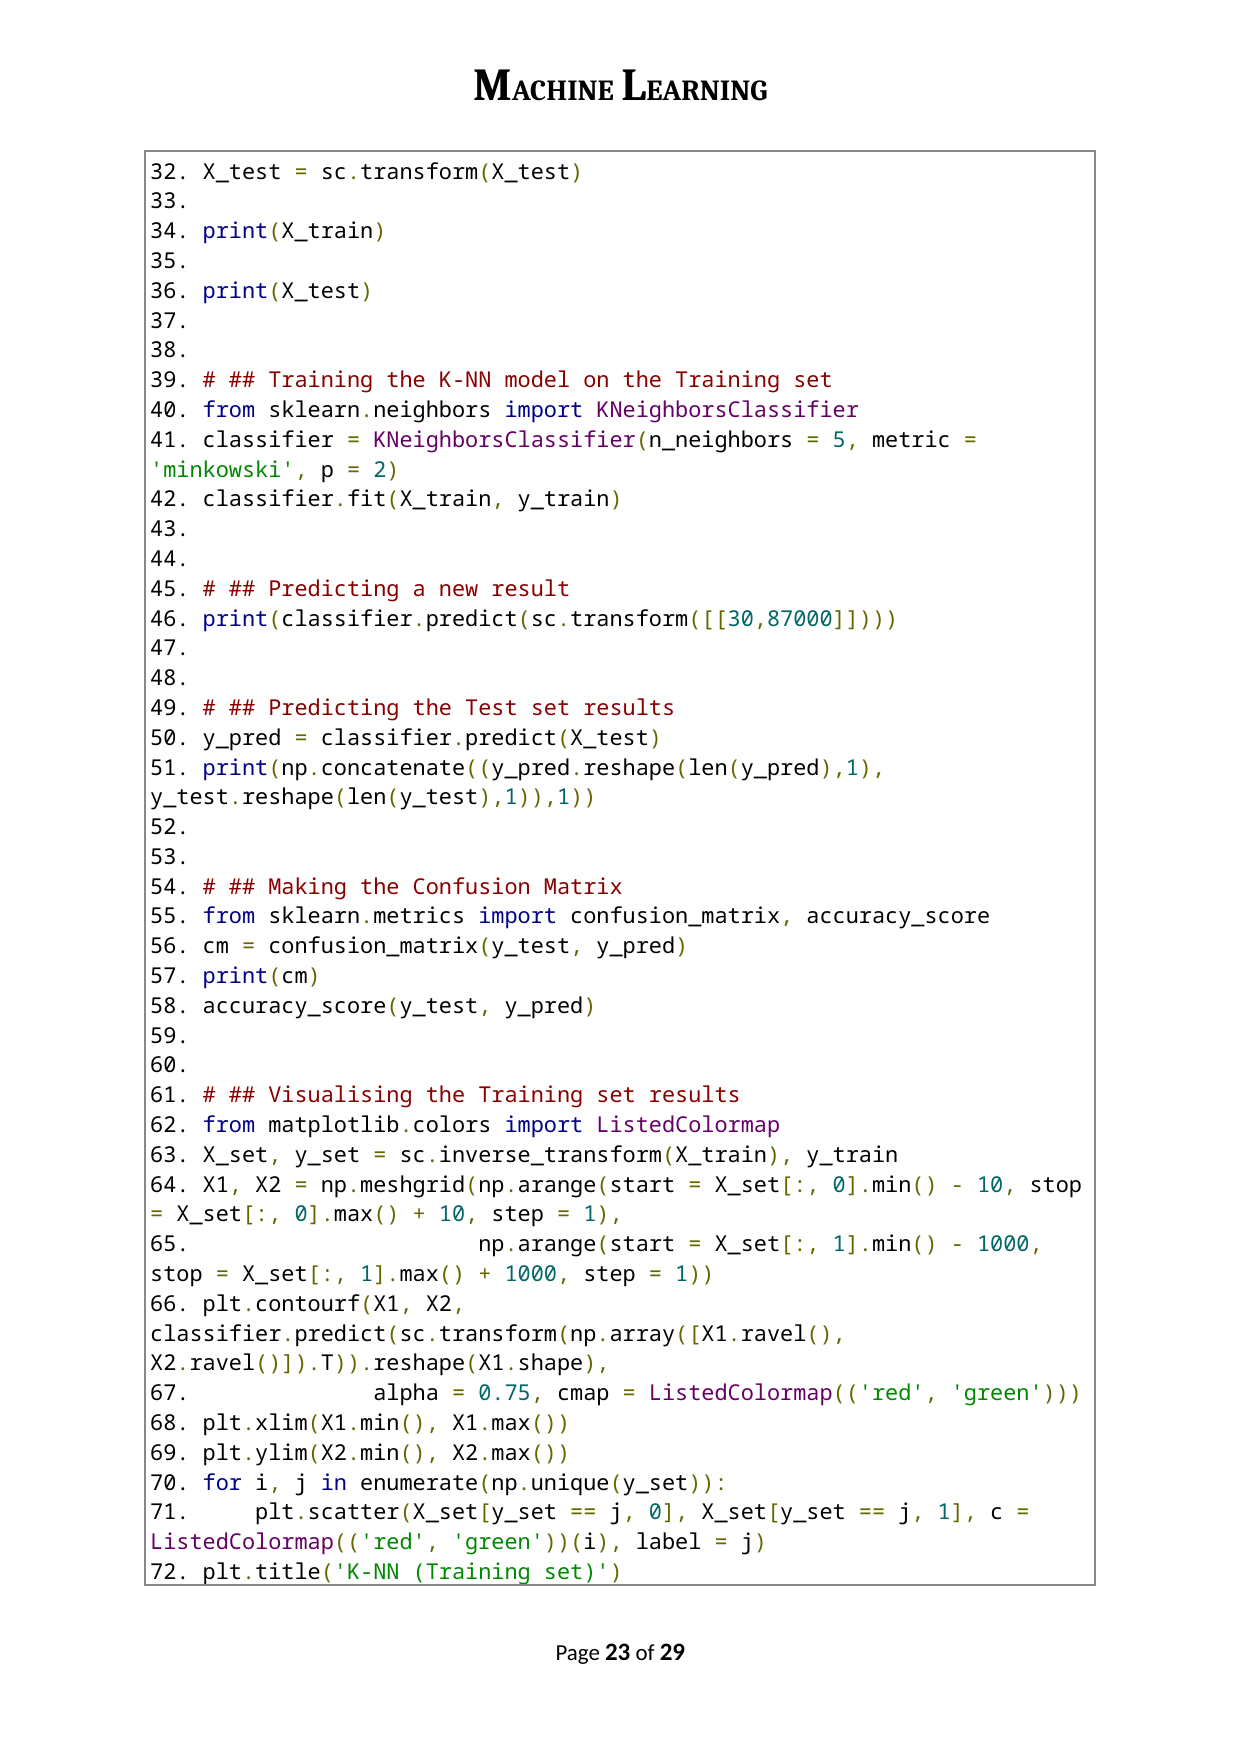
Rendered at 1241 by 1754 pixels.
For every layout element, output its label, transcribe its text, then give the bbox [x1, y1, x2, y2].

text 71. plt.scatter(X_set[y_set == j, 0], X_set[y_set == j, 1], c = ListedColormap(('red', 'green'))(i), label = j) [150, 1496, 1090, 1556]
text 49. # ## Predicting the Test set results [150, 692, 1090, 722]
text 36. print(X_test) [150, 275, 1090, 305]
text 39. # ## Training the K-NN model on the Training set [150, 364, 1090, 394]
text 40. from sklearn.neighbors import KNeighborsClassifier [150, 394, 1090, 424]
text 55. from sklearn.metrics import confusion_matrix, accuracy_score [150, 901, 1090, 930]
text 42. classifier.fit(X_train, y_train) [150, 483, 1090, 513]
text 65. np.arange(start = X_set[:, 1].min() - 1000, stop = X_set[:, 1].max() + 1000, step = 1)) [150, 1228, 1090, 1288]
text 72. plt.title('K-NN (Training set)') [150, 1556, 1090, 1584]
text 54. # ## Making the Confusion Matrix [150, 871, 1090, 901]
text 70. for i, j in enumerate(np.unique(y_set)): [150, 1467, 1090, 1496]
text 56. cm = confusion_matrix(y_test, y_pred) [150, 930, 1090, 960]
text 47. [150, 632, 1090, 662]
text 50. y_pred = classifier.predict(X_test) [150, 722, 1090, 752]
text 61. # ## Visualising the Training set results [150, 1079, 1090, 1109]
text 43. [150, 513, 1090, 543]
text 64. X1, X2 = np.meshgrid(np.arange(start = X_set[:, 0].min() - 10, stop = X_set[:, 0].max() + 10, step = 1), [150, 1169, 1090, 1228]
text 69. plt.ylim(X2.min(), X2.max()) [150, 1437, 1090, 1467]
text 53. [150, 841, 1090, 871]
text 44. [150, 543, 1090, 573]
text 38. [150, 334, 1090, 364]
text 35. [150, 245, 1090, 275]
text 52. [150, 811, 1090, 841]
text 45. # ## Predicting a new result [150, 573, 1090, 603]
text 33. [150, 186, 1090, 215]
text 48. [150, 662, 1090, 692]
text 37. [150, 305, 1090, 334]
text 51. print(np.concatenate((y_pred.reshape(len(y_pred),1), y_test.reshape(len(y_test),1)),1)) [150, 752, 1090, 811]
text 67. alpha = 0.75, cmap = ListedColormap(('red', 'green'))) [150, 1377, 1090, 1407]
text 68. plt.xlim(X1.min(), X1.max()) [150, 1407, 1090, 1437]
text 57. print(cm) [150, 960, 1090, 990]
text 32. X_test = sc.transform(X_test) [146, 152, 1094, 186]
text 41. classifier = KNeighborsClassifier(n_neighbors = 5, metric = 'minkowski', p = 2) [150, 424, 1090, 483]
text 63. X_set, y_set = sc.inverse_transform(X_train), y_train [150, 1139, 1090, 1169]
text 58. accuracy_score(y_test, y_pred) [150, 990, 1090, 1020]
text 62. from matplotlib.colors import ListedColormap [150, 1109, 1090, 1139]
text 46. print(classifier.predict(sc.transform([[30,87000]]))) [150, 603, 1090, 632]
text 66. plt.contourf(X1, X2, classifier.predict(sc.transform(np.array([X1.ravel(), X2.ravel()]).T)).reshape(X1.shape), [150, 1288, 1090, 1377]
text 60. [150, 1049, 1090, 1079]
text 59. [150, 1020, 1090, 1049]
text 34. print(X_train) [150, 215, 1090, 245]
